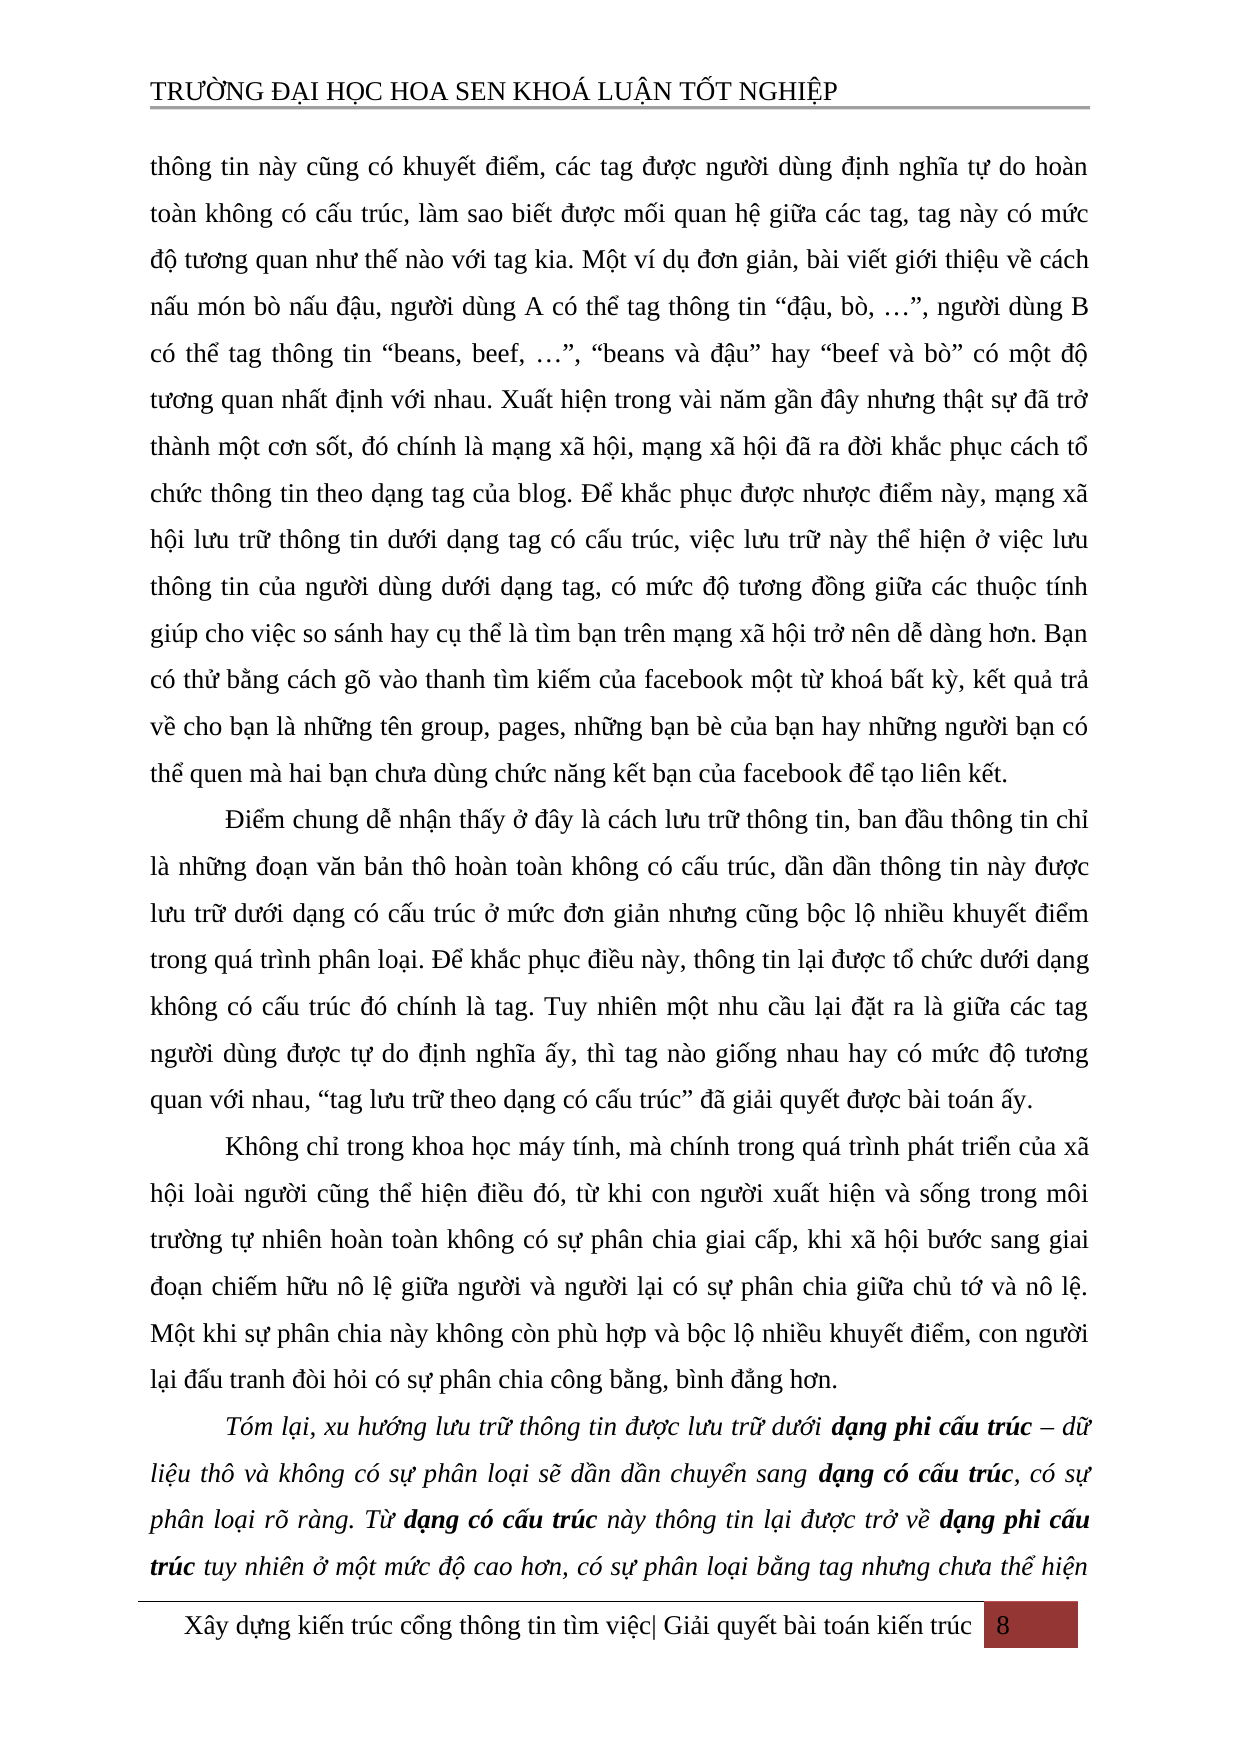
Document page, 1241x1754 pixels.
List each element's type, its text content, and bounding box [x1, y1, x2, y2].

text Không chỉ trong khoa học máy tính, mà chính trong quá trình phát triển của xã hội loài người cũng thể hiện điều đó, từ khi con người xuất hiện và sống trong môi trường tự nhiên hoàn toàn không có sự phân chia giai cấp, khi xã hội bước sang giai đoạn chiếm hữu nô lệ giữa người và người lại có sự phân chia giữa chủ tớ và nô lệ. Một khi sự phân chia này không còn phù hợp và bộc lộ nhiều khuyết điểm, con người lại đấu tranh đòi hỏi có sự phân chia công bằng, bình đẳng hơn. [150, 1130, 1090, 1394]
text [150, 1410, 1090, 1581]
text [150, 150, 1090, 788]
text Điểm chung dễ nhận thấy ở đây là cách lưu trữ thông tin, ban đầu thông tin chỉ là những đoạn văn bản thô hoàn toàn không có cấu trúc, dần dần thông tin này được lưu trữ dưới dạng có cấu trúc ở mức đơn giản nhưng cũng bộc lộ nhiều khuyết điểm trong quá trình phân loại. Để khắc phục điều này, thông tin lại được tổ chức dưới dạng không có cấu trúc đó chính là tag. Tuy nhiên một nhu cầu lại đặt ra là giữa các tag người dùng được tự do định nghĩa ấy, thì tag nào giống nhau hay có mức độ tương quan với nhau, “tag lưu trữ theo dạng có cấu trúc” đã giải quyết được bài toán ấy. [150, 803, 1090, 1114]
